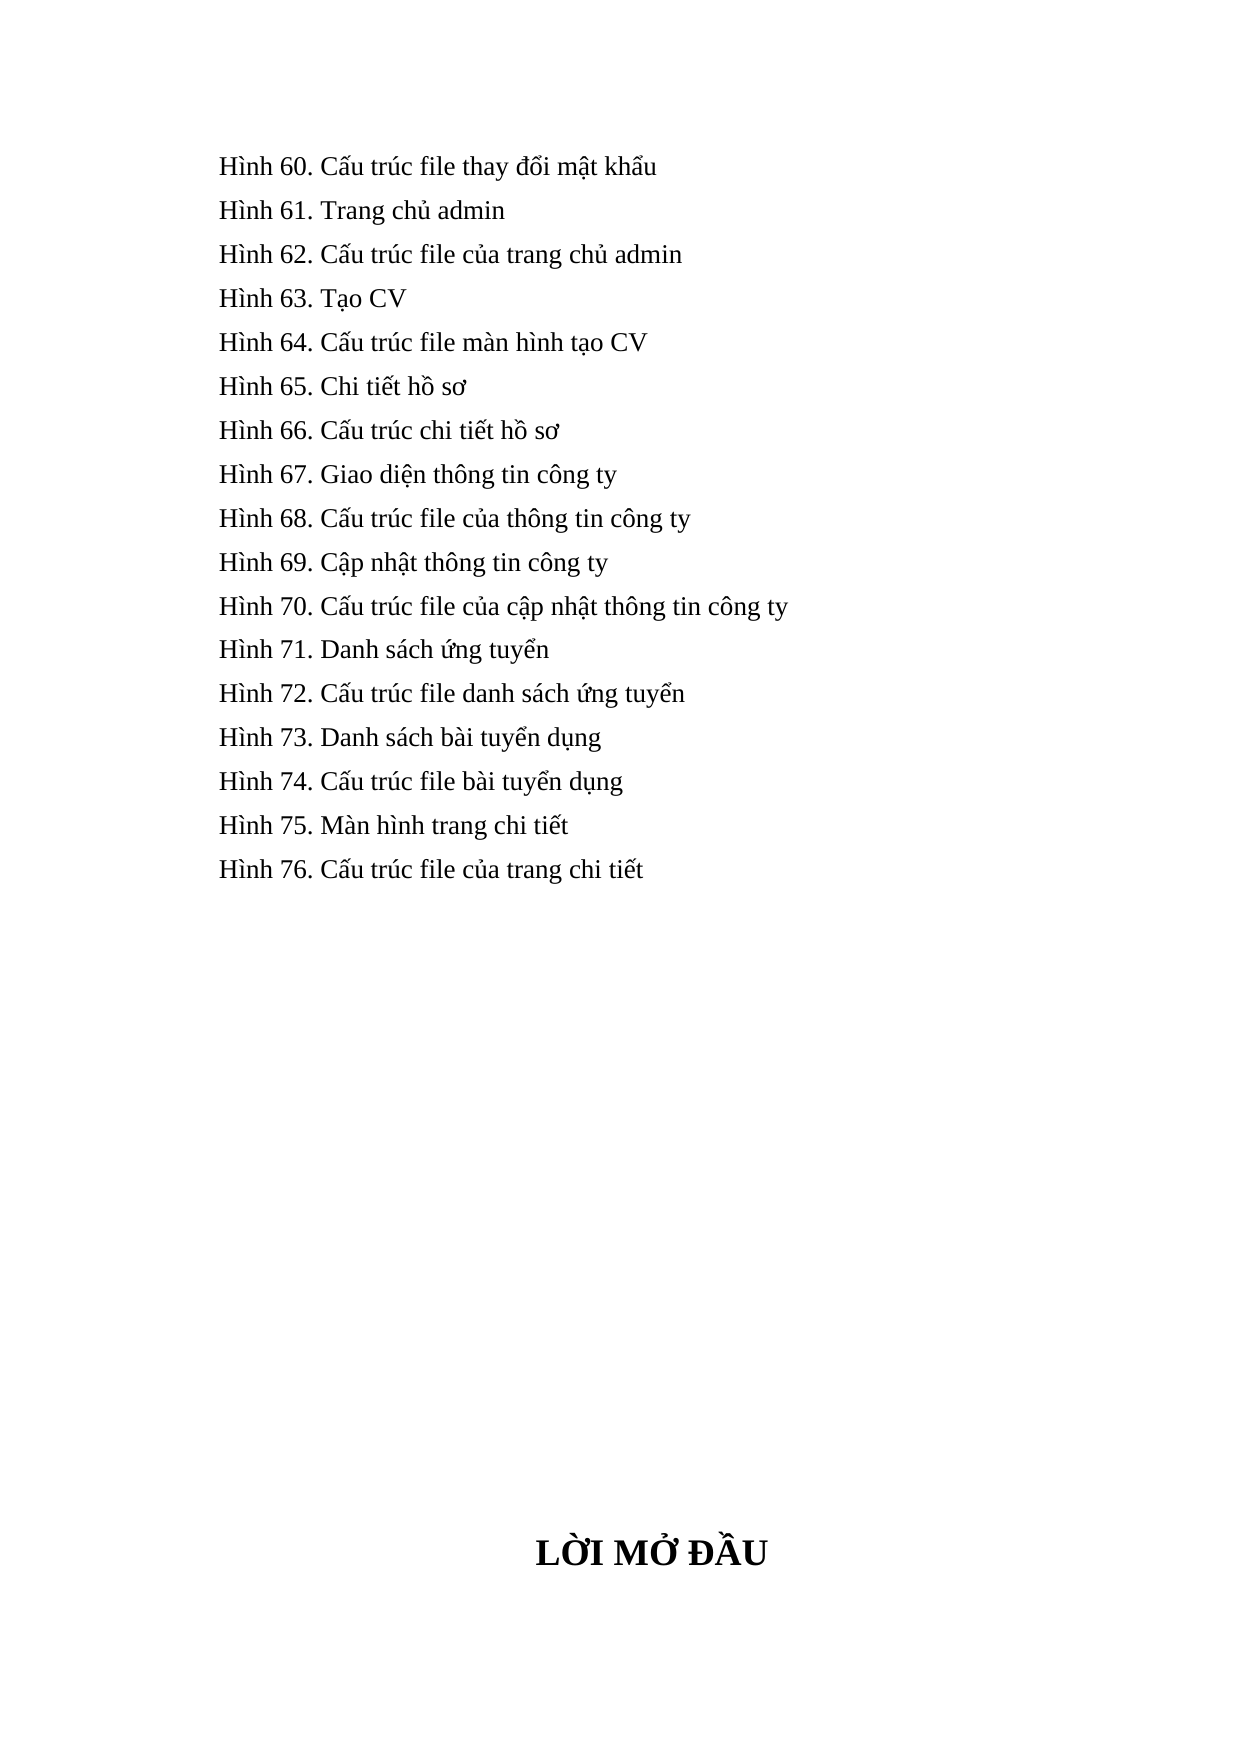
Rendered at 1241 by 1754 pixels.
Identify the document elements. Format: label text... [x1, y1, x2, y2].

subtitle LỜI MỞ ĐẦU [150, 1531, 1090, 1574]
